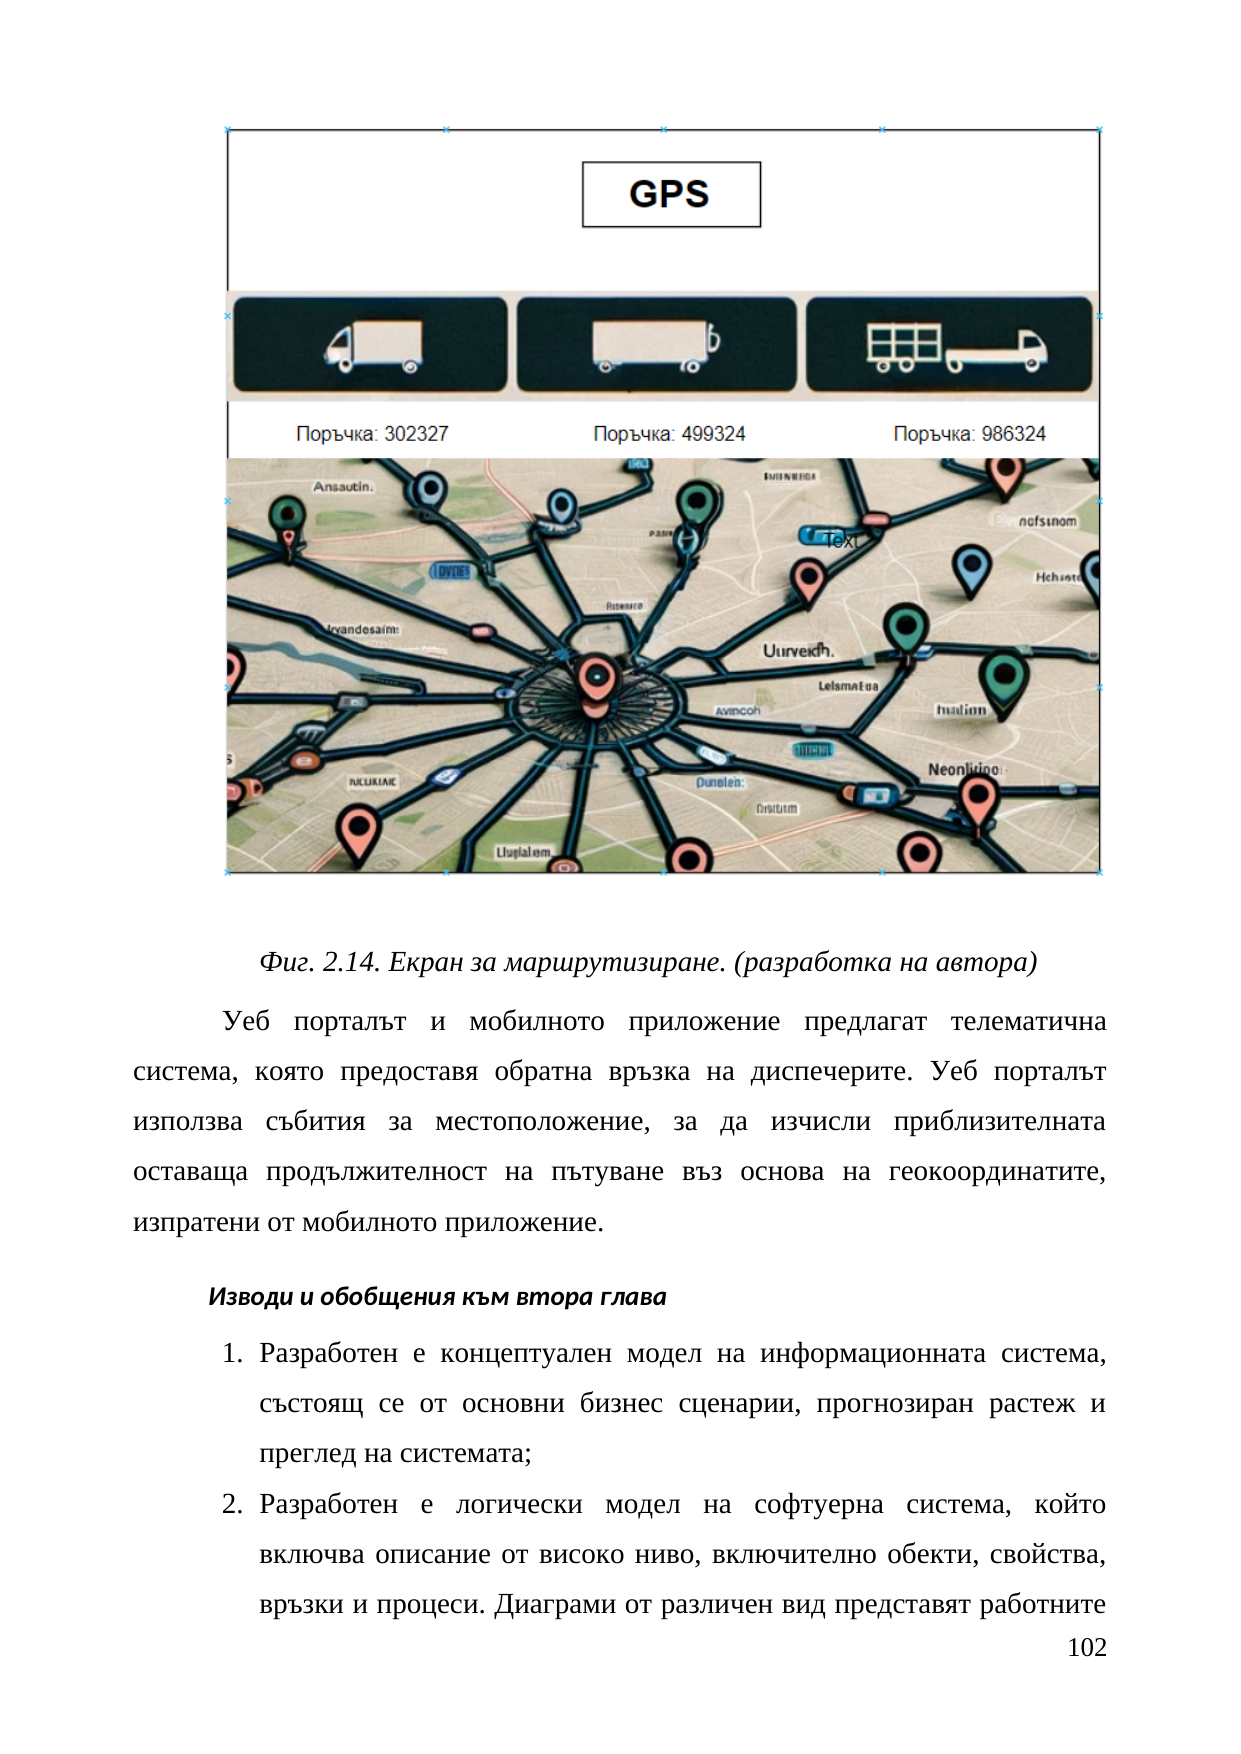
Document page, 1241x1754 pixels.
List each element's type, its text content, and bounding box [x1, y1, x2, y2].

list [222, 1486, 1107, 1620]
list Разработен е концептуален модел на информационната система, състоящ се от основни бизнес сценарии, прогнозиран растеж и преглед на системата; [222, 1335, 1107, 1469]
subtitle Изводи и обобщения към втора глава [133, 1279, 1107, 1312]
picture [221, 118, 1114, 903]
title Фиг. 2.14. Екран за маршрутизиране. (разработка на автора) [133, 944, 1107, 978]
text Уеб порталът и мобилното приложение предлагат телематична система, която предоставя обратна връзка на диспечерите. Уеб порталът използва събития за местоположение, за да изчисли приблизителната оставаща продължителност на пътуване въз основа на геокоординатите, изпратени от мобилното приложение. [133, 1003, 1107, 1237]
